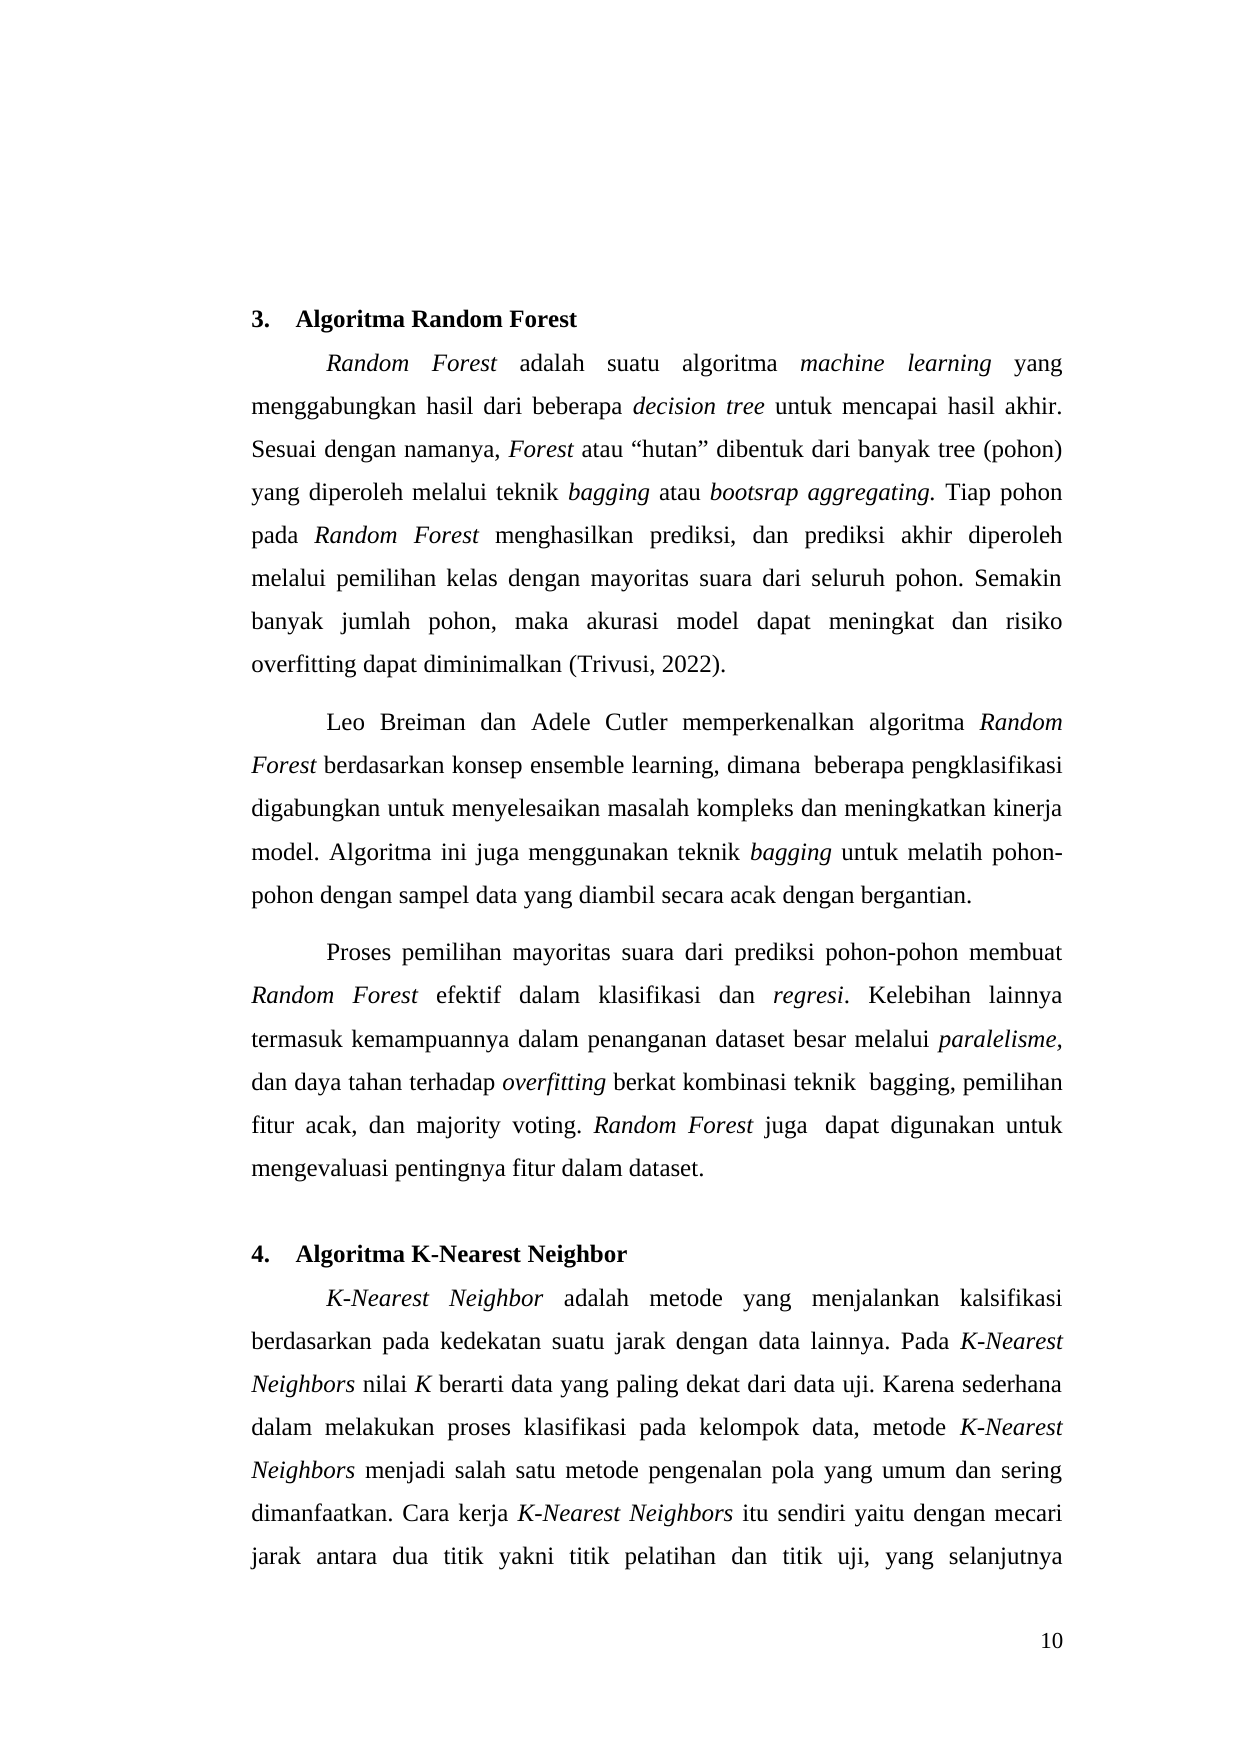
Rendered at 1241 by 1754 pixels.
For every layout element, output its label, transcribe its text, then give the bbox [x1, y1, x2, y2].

text Proses pemilihan mayoritas suara dari prediksi pohon-pohon membuat Random Forest efektif dalam klasifikasi dan regresi. Kelebihan lainnya termasuk kemampuannya dalam penanganan dataset besar melalui paralelisme, dan daya tahan terhadap overfitting berkat kombinasi teknik bagging, pemilihan fitur acak, dan majority voting. Random Forest juga dapat digunakan untuk mengevaluasi pentingnya fitur dalam dataset. [251, 937, 1063, 1182]
text Leo Breiman dan Adele Cutler memperkenalkan algoritma Random Forest berdasarkan konsep ensemble learning, dimana beberapa pengklasifikasi digabungkan untuk menyelesaikan masalah kompleks dan meningkatkan kinerja model. Algoritma ini juga menggunakan teknik bagging untuk melatih pohon-pohon dengan sampel data yang diambil secara acak dengan bergantian. [251, 707, 1063, 908]
list Algoritma K-Nearest Neighbor [251, 1239, 1063, 1268]
text Random Forest adalah suatu algoritma machine learning yang menggabungkan hasil dari beberapa decision tree untuk mencapai hasil akhir. Sesuai dengan namanya, Forest atau “hutan” dibentuk dari banyak tree (pohon) yang diperoleh melalui teknik bagging atau bootsrap aggregating. Tiap pohon pada Random Forest menghasilkan prediksi, dan prediksi akhir diperoleh melalui pemilihan kelas dengan mayoritas suara dari seluruh pohon. Semakin banyak jumlah pohon, maka akurasi model dapat meningkat dan risiko overfitting dapat diminimalkan (Trivusi, 2022). [251, 348, 1063, 678]
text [251, 1283, 1063, 1570]
list Algoritma Random Forest [251, 304, 1063, 333]
